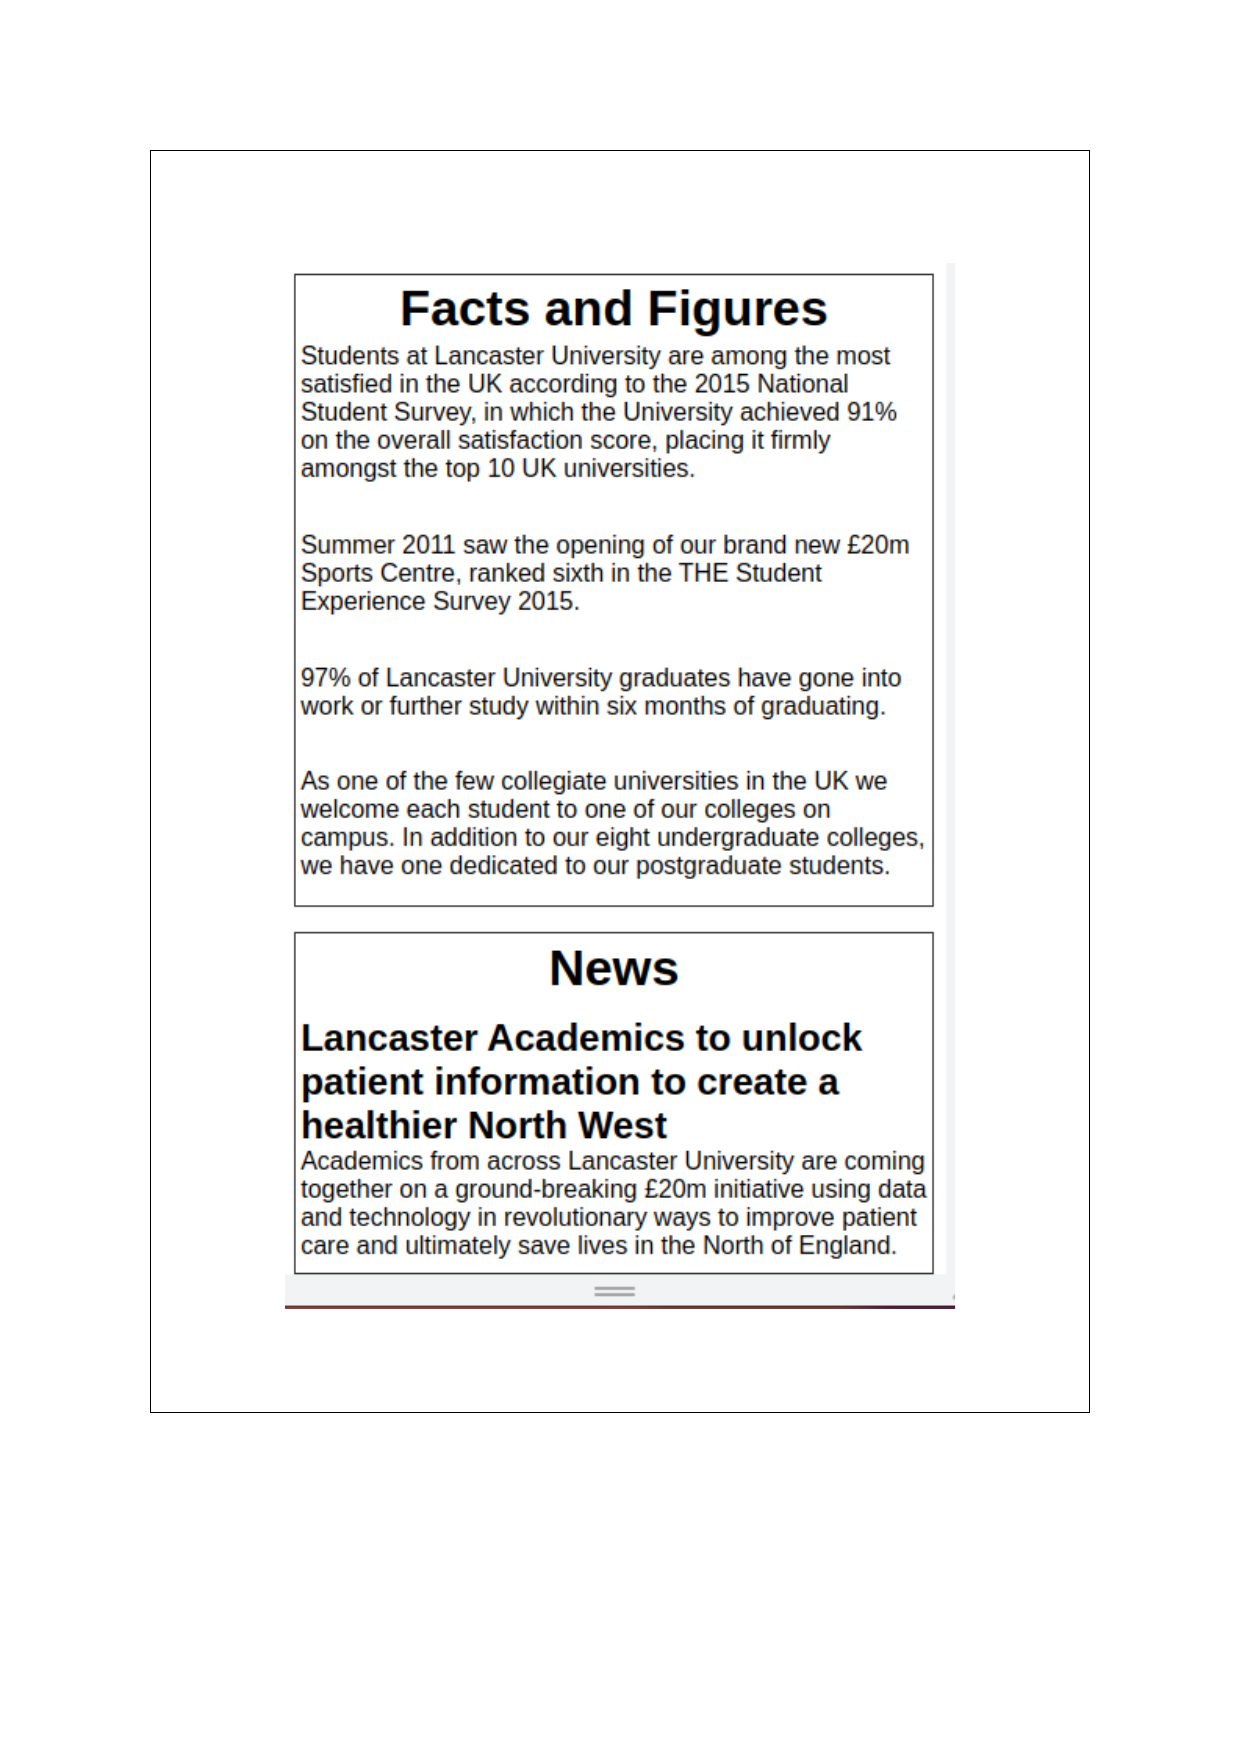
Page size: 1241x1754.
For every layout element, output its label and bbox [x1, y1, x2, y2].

table_cell [151, 151, 1089, 1412]
picture [285, 263, 956, 1309]
